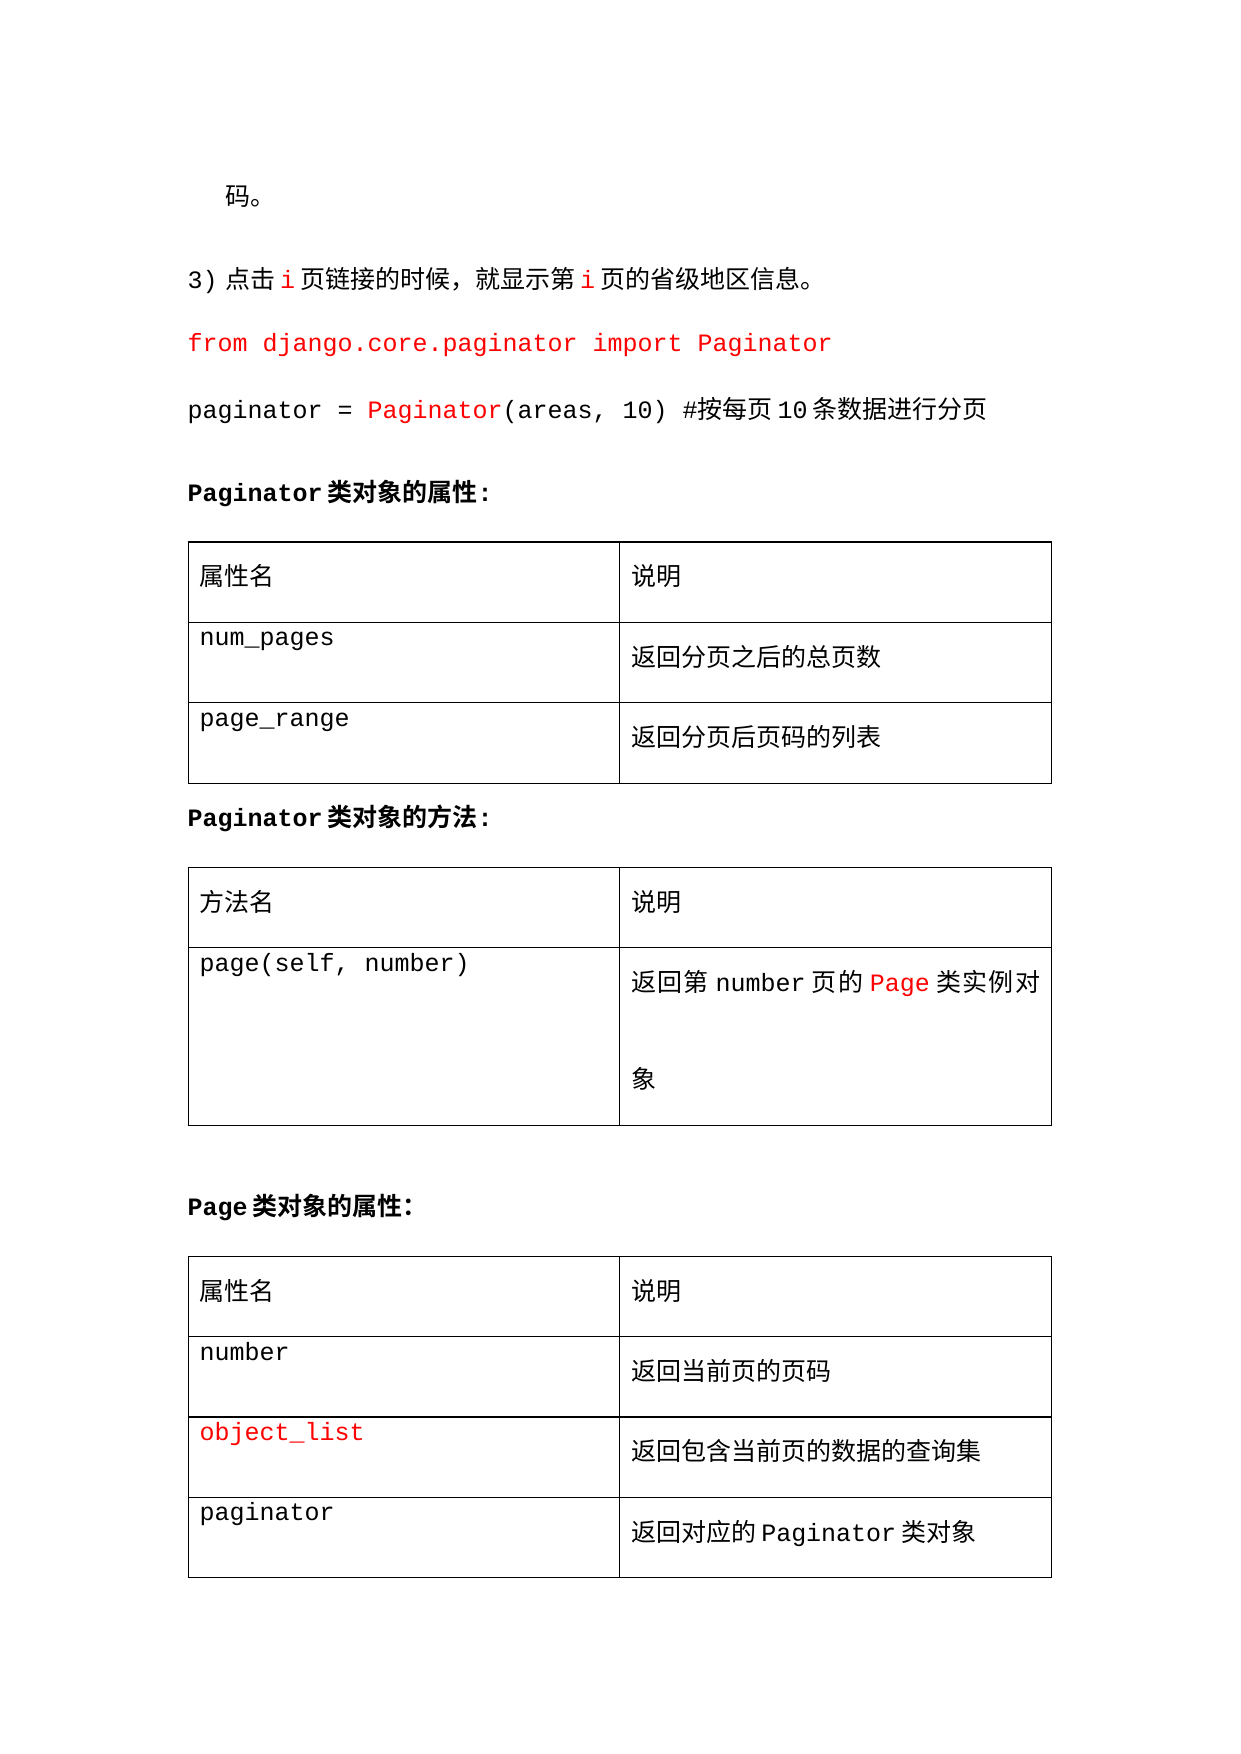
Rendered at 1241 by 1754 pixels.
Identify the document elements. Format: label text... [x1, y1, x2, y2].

text Page类对象的属性： [187, 1172, 1053, 1237]
table_cell number [189, 1337, 619, 1416]
table_header 属性名 [189, 1257, 619, 1336]
table_header 说明 [620, 543, 1051, 622]
table_cell object_list [189, 1418, 619, 1497]
table_header 属性名 [189, 543, 619, 622]
table_cell page(self, number) [189, 948, 619, 1125]
list 点击i页链接的时候，就显示第i页的省级地区信息。 [187, 245, 1053, 310]
table_header 方法名 [189, 868, 619, 947]
table_header 说明 [620, 868, 1051, 947]
table_cell 返回对应的Paginator类对象 [620, 1498, 1051, 1577]
table_cell 返回当前页的页码 [620, 1337, 1051, 1416]
table_cell num_pages [189, 623, 619, 702]
text Paginator类对象的方法: [187, 783, 1053, 848]
table_cell 返回第number页的Page类实例对象 [620, 948, 1051, 1125]
text from django.core.paginator import Paginator [187, 328, 1053, 361]
table_cell paginator [189, 1498, 619, 1577]
table_header 说明 [620, 1257, 1051, 1336]
table_cell 返回分页之后的总页数 [620, 623, 1051, 702]
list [187, 162, 1053, 227]
table_cell 返回包含当前页的数据的查询集 [620, 1418, 1051, 1497]
table_cell page_range [189, 703, 619, 782]
text paginator = Paginator(areas, 10) #按每页10条数据进行分页 [187, 375, 1053, 440]
text Paginator类对象的属性: [187, 458, 1053, 523]
table_cell 返回分页后页码的列表 [620, 703, 1051, 782]
